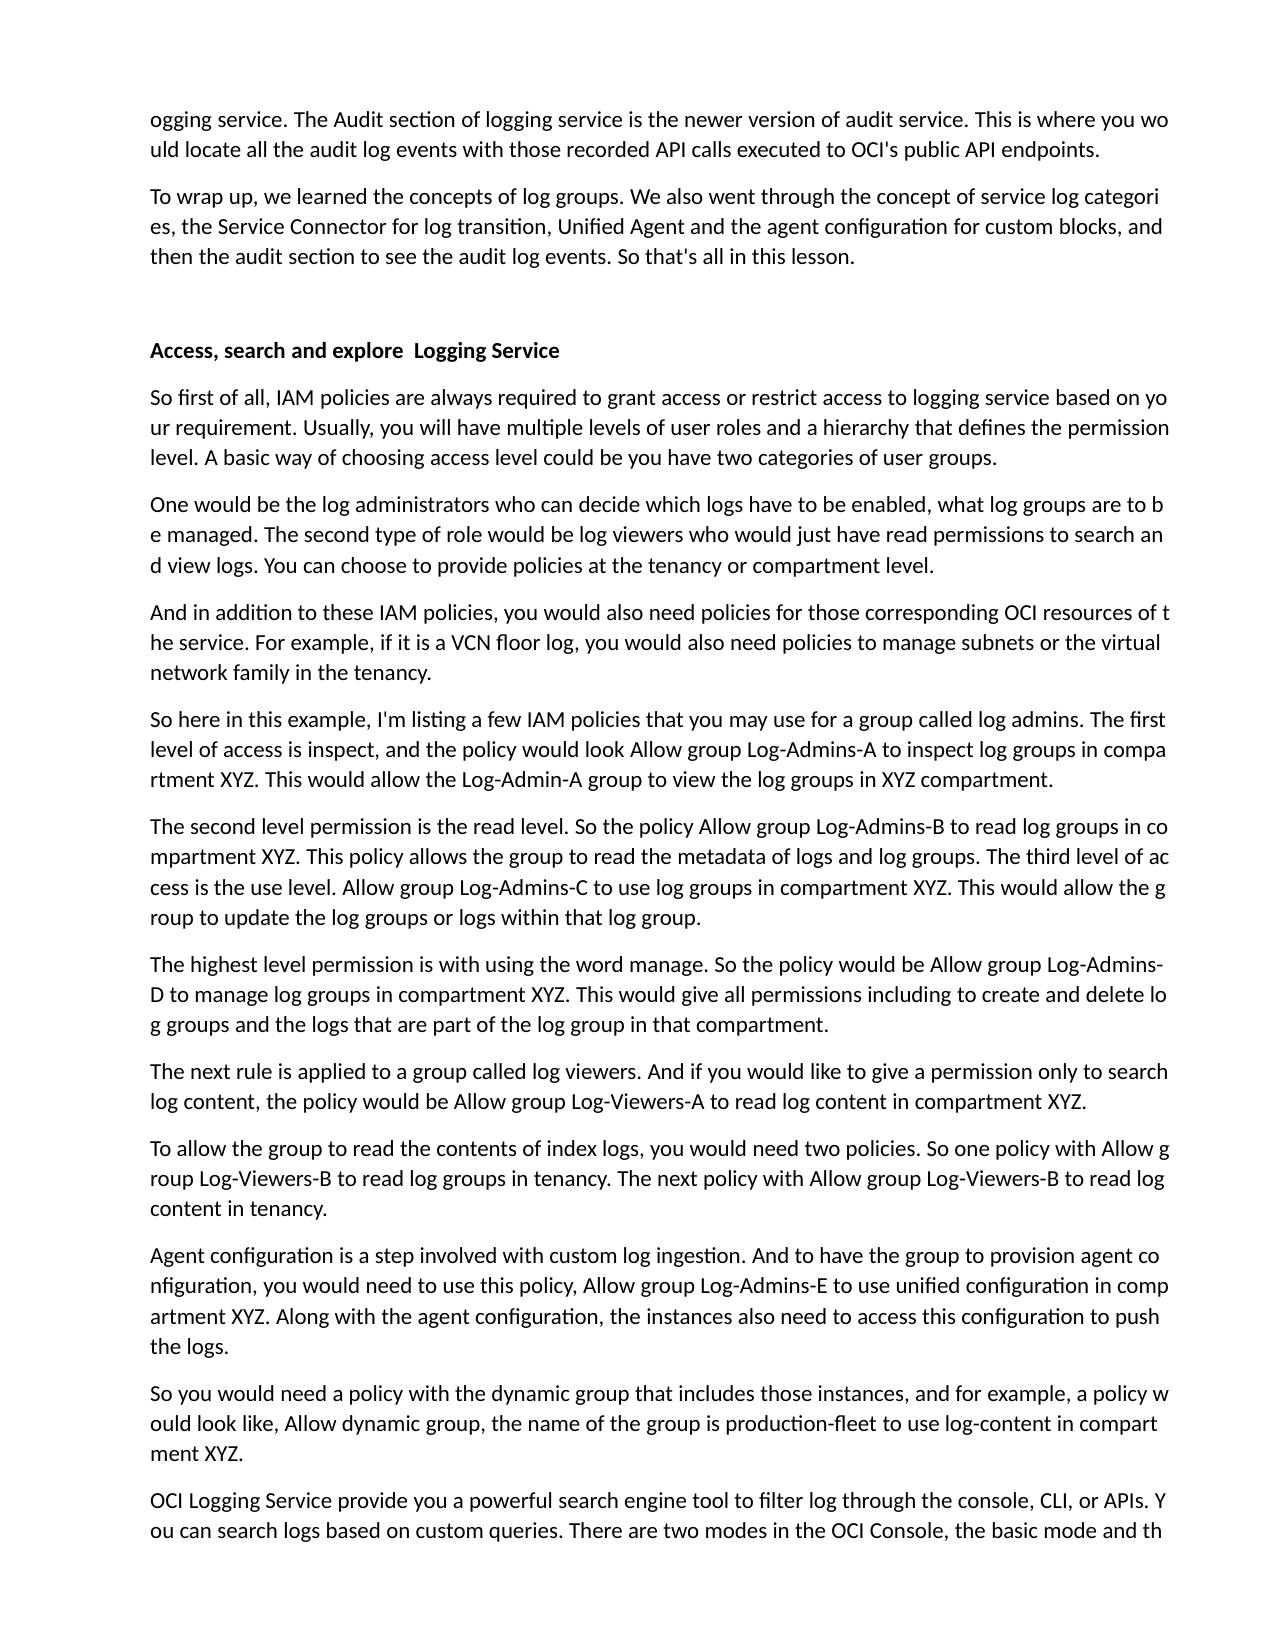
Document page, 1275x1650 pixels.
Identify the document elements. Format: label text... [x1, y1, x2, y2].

text Access, search and explore Logging Service [150, 336, 1170, 364]
text The highest level permission is with using the word manage. So the policy would be Allow group Log-Admins-D to manage log groups in compartment XYZ. This would give all permissions including to create and delete log groups and the logs that are part of the log group in that compartment. [150, 950, 1170, 1038]
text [150, 105, 1170, 163]
text To allow the group to read the contents of index logs, you would need two policies. So one policy with Allow group Log-Viewers-B to read log groups in tenancy. The next policy with Allow group Log-Viewers-B to read log content in tenancy. [150, 1134, 1170, 1223]
text So here in this example, I'm listing a few IAM policies that you may use for a group called log admins. The first level of access is inspect, and the policy would look Allow group Log-Admins-A to inspect log groups in compartment XYZ. This would allow the Log-Admin-A group to view the log groups in XYZ compartment. [150, 705, 1170, 793]
text Agent configuration is a step involved with custom log ingestion. And to have the group to provision agent configuration, you would need to use this policy, Allow group Log-Admins-E to use unified configuration in compartment XYZ. Along with the agent configuration, the instances also need to access this configuration to push the logs. [150, 1241, 1170, 1360]
text The second level permission is the read level. So the policy Allow group Log-Admins-B to read log groups in compartment XYZ. This policy allows the group to read the metadata of logs and log groups. The third level of access is the use level. Allow group Log-Admins-C to use log groups in compartment XYZ. This would allow the group to update the log groups or logs within that log group. [150, 812, 1170, 931]
text So you would need a policy with the dynamic group that includes those instances, and for example, a policy would look like, Allow dynamic group, the name of the group is production-fleet to use log-content in compartment XYZ. [150, 1379, 1170, 1467]
text To wrap up, we learned the concepts of log groups. We also went through the concept of service log categories, the Service Connector for log transition, Unified Agent and the agent configuration for custom blocks, and then the audit section to see the audit log events. So that's all in this lesson. [150, 182, 1170, 271]
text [150, 1486, 1170, 1544]
text And in addition to these IAM policies, you would also need policies for those corresponding OCI resources of the service. For example, if it is a VCN floor log, you would also need policies to manage subnets or the virtual network family in the tenancy. [150, 598, 1170, 686]
text One would be the log administrators who can decide which logs have to be enabled, what log groups are to be managed. The second type of role would be log viewers who would just have read permissions to search and view logs. You can choose to provide policies at the tenancy or compartment level. [150, 490, 1170, 579]
text So first of all, IAM policies are always required to grant access or restrict access to logging service based on your requirement. Usually, you will have multiple levels of user roles and a hierarchy that defines the permission level. A basic way of choosing access level could be you have two categories of user groups. [150, 383, 1170, 472]
text The next rule is applied to a group called log viewers. And if you would like to give a permission only to search log content, the policy would be Allow group Log-Viewers-A to read log content in compartment XYZ. [150, 1057, 1170, 1115]
